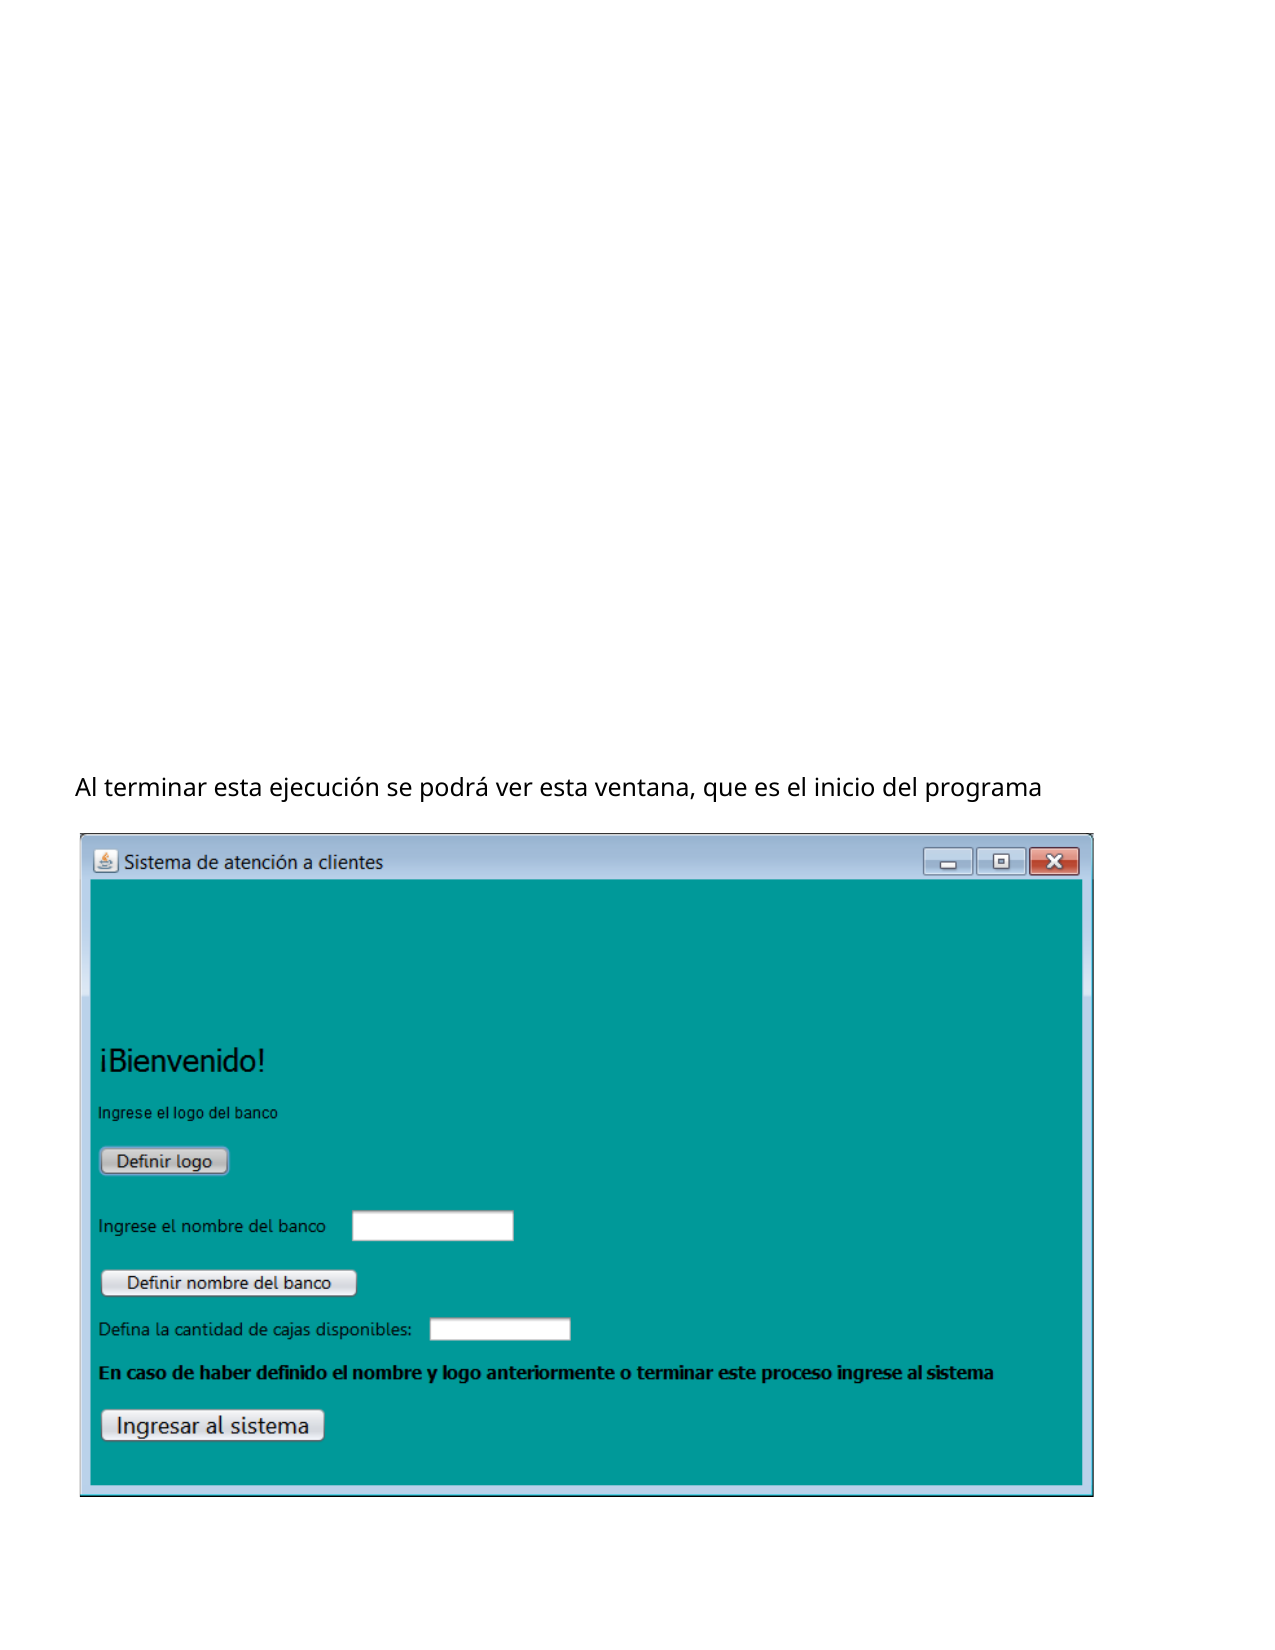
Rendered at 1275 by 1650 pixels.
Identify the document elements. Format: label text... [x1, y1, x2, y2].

picture [79, 833, 1094, 1497]
text Al terminar esta ejecución se podrá ver esta ventana, que es el inicio del programa [75, 770, 1200, 804]
